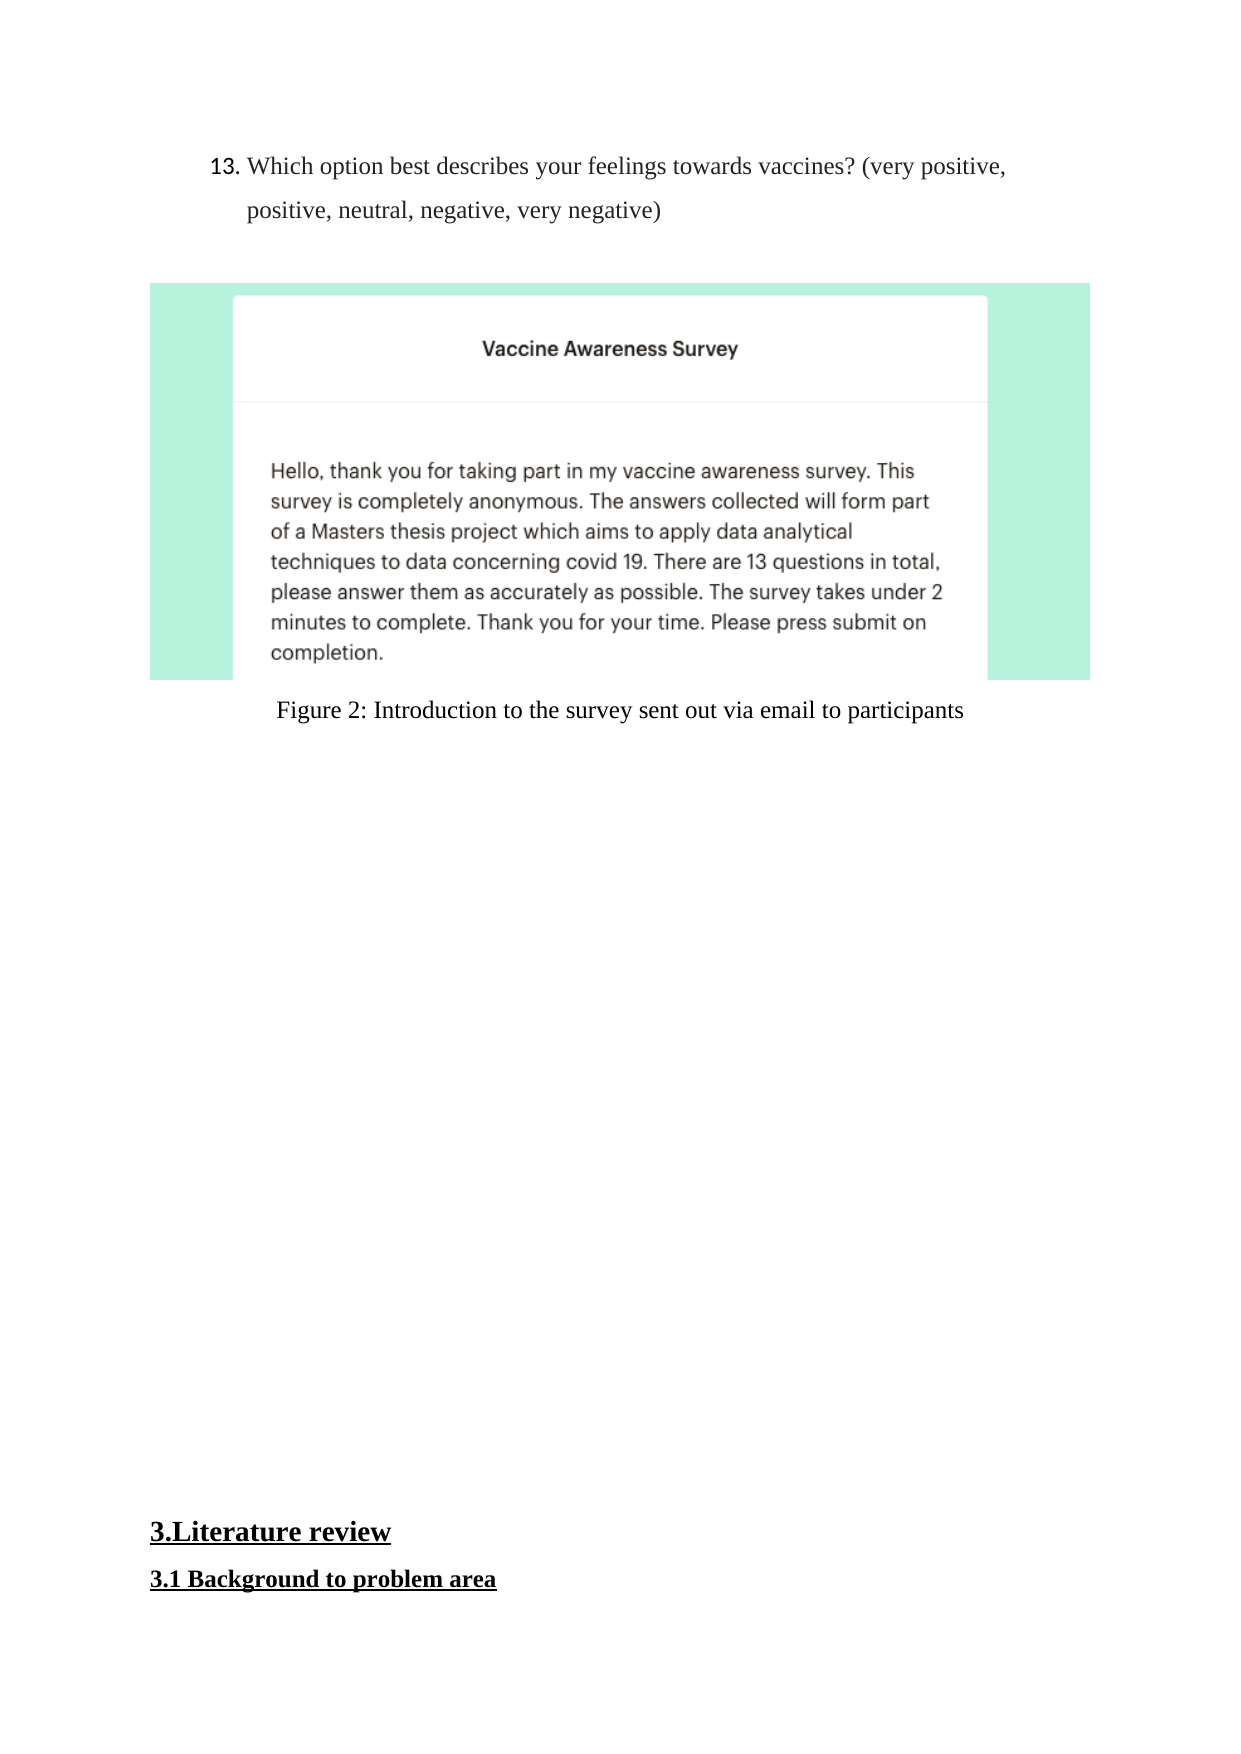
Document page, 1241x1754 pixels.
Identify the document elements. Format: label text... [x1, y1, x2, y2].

picture [150, 283, 1091, 680]
text 3.1 Background to problem area [150, 1564, 1090, 1593]
text 3.Literature review [150, 1514, 1090, 1548]
list Which option best describes your feelings towards vaccines? (very positive, positive, neutral, negative, very negative) [209, 150, 1090, 224]
text Figure 2: Introduction to the survey sent out via email to participants [150, 695, 1090, 724]
